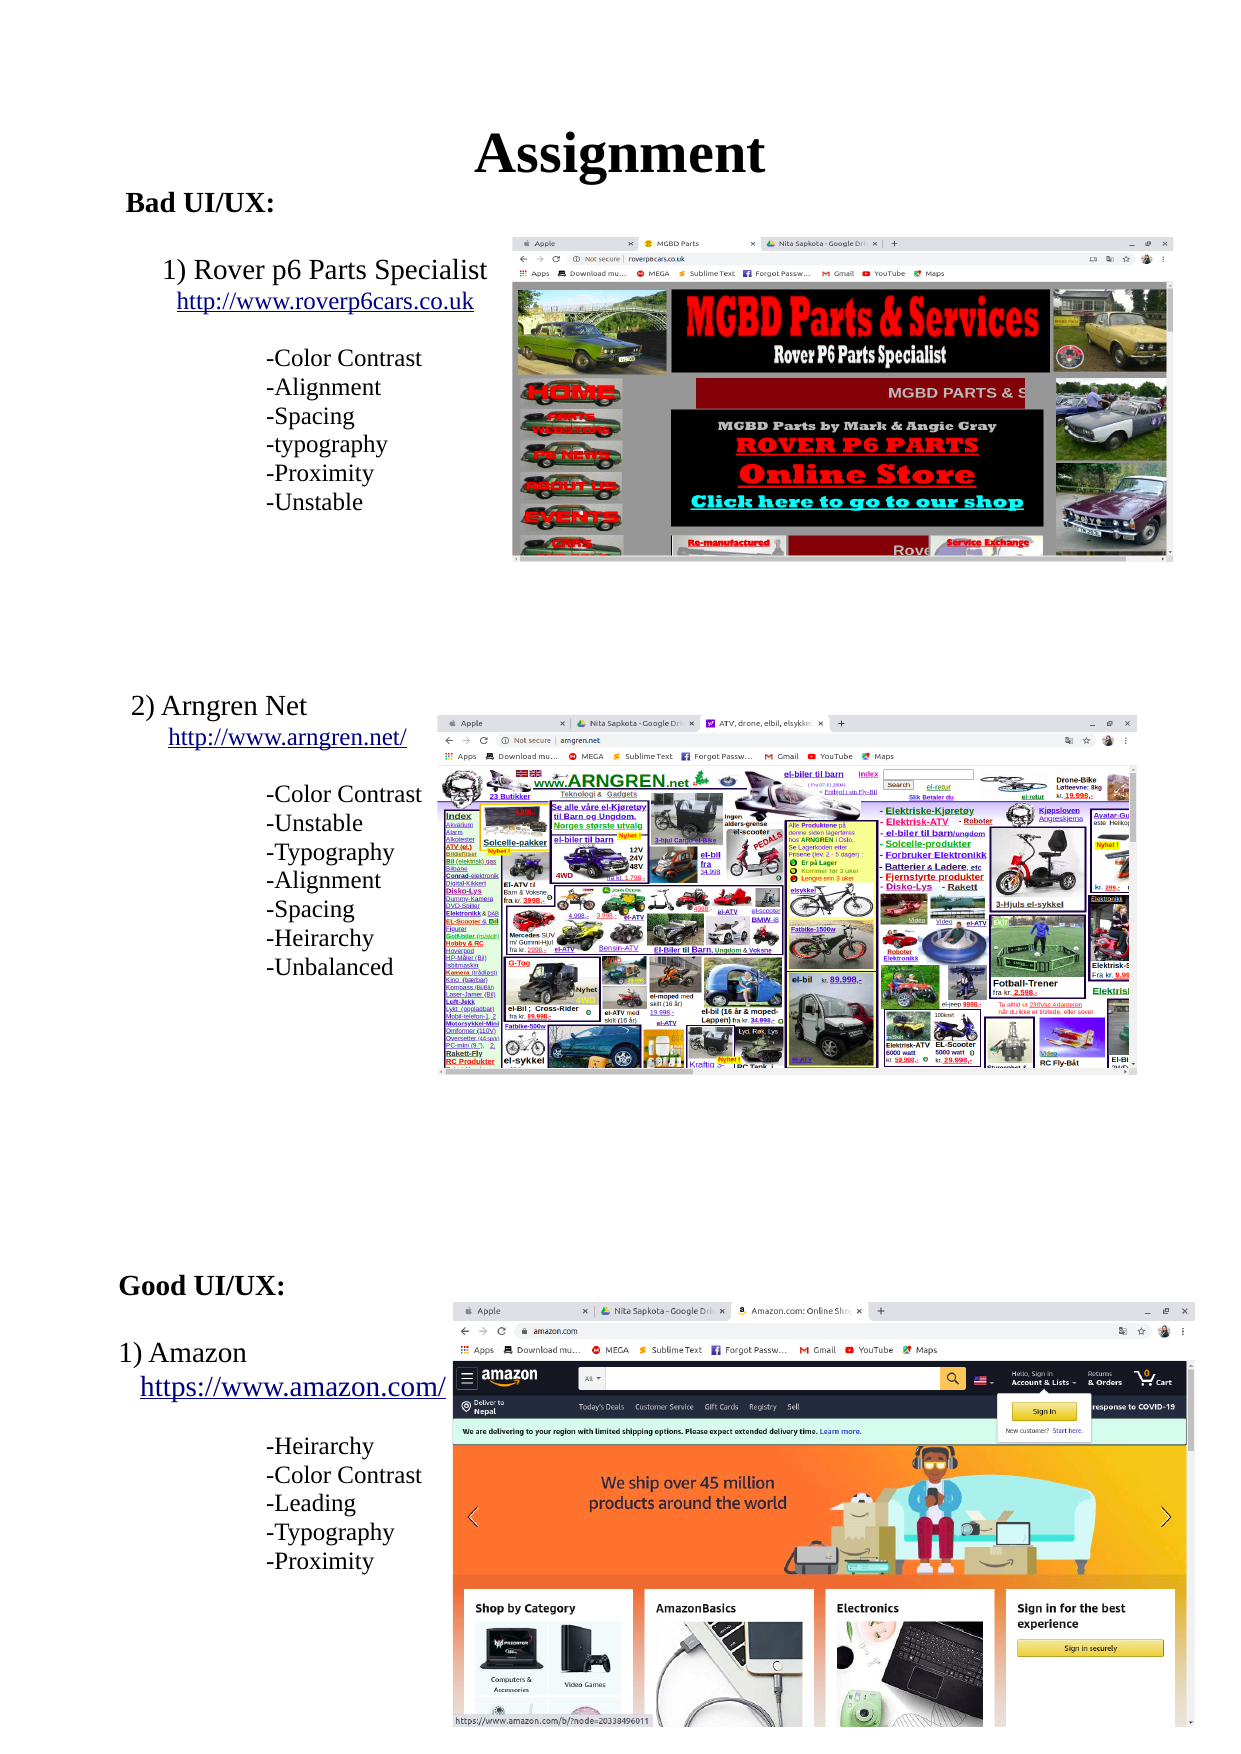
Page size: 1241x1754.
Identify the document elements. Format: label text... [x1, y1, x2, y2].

text -Spacing [118, 401, 512, 429]
text -Proximity [118, 1546, 452, 1575]
text -Proximity [118, 458, 512, 487]
text http://www.arngren.net/ [118, 722, 437, 751]
text -Alignment [118, 866, 437, 894]
picture [452, 1302, 1195, 1727]
text -Color Contrast [118, 343, 512, 372]
text Assignment [118, 118, 1122, 185]
text -Color Contrast [118, 779, 437, 808]
text -Heirarchy [118, 1431, 452, 1460]
text -Color Contrast [118, 1460, 452, 1488]
text Good UI/UX: [118, 1268, 1122, 1302]
text -Heirarchy [118, 923, 437, 952]
text -Typography [118, 1517, 452, 1546]
text 1) Rover p6 Parts Specialist [118, 252, 512, 286]
text https://www.amazon.com/ [118, 1369, 452, 1402]
picture [437, 715, 1137, 1075]
text 1) Amazon [118, 1335, 452, 1369]
text -Unstable [118, 808, 437, 837]
text -Leading [118, 1488, 452, 1517]
text -Alignment [118, 372, 512, 401]
text Bad UI/UX: [118, 185, 1122, 219]
text -Unstable [118, 487, 512, 516]
text -typography [118, 429, 512, 458]
picture [512, 237, 1174, 562]
text -Unbalanced [118, 952, 437, 981]
text -Spacing [118, 894, 437, 923]
text 2) Arngren Net [118, 688, 1122, 722]
text -Typography [118, 837, 437, 866]
text http://www.roverp6cars.co.uk [118, 286, 512, 314]
